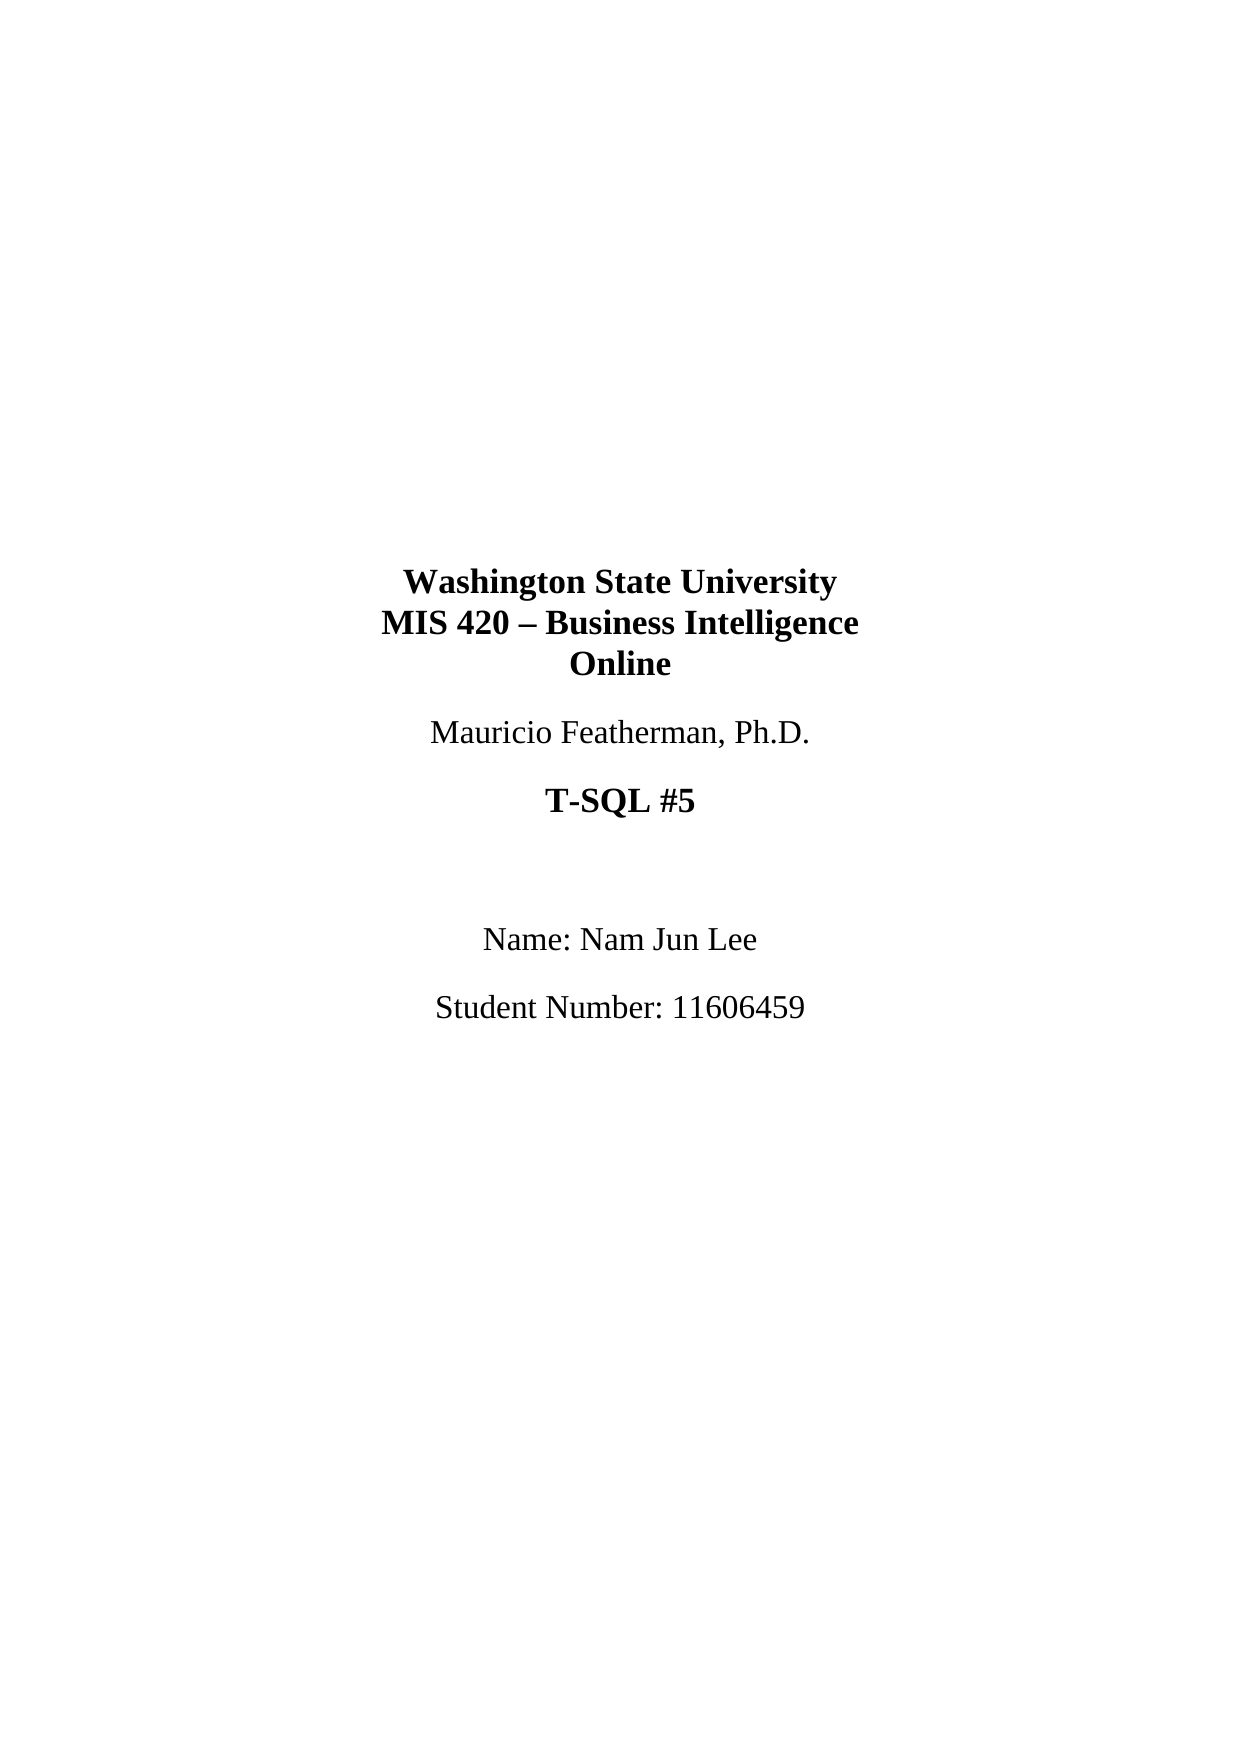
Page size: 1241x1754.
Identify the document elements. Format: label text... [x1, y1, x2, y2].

text Washington State University MIS 420 – Business Intelligence Online [150, 560, 1090, 683]
text Student Number: 11606459 [150, 987, 1090, 1025]
text Name: Nam Jun Lee [150, 919, 1090, 958]
text T-SQL #5 [150, 779, 1090, 820]
text Mauricio Featherman, Ph.D. [150, 712, 1090, 750]
